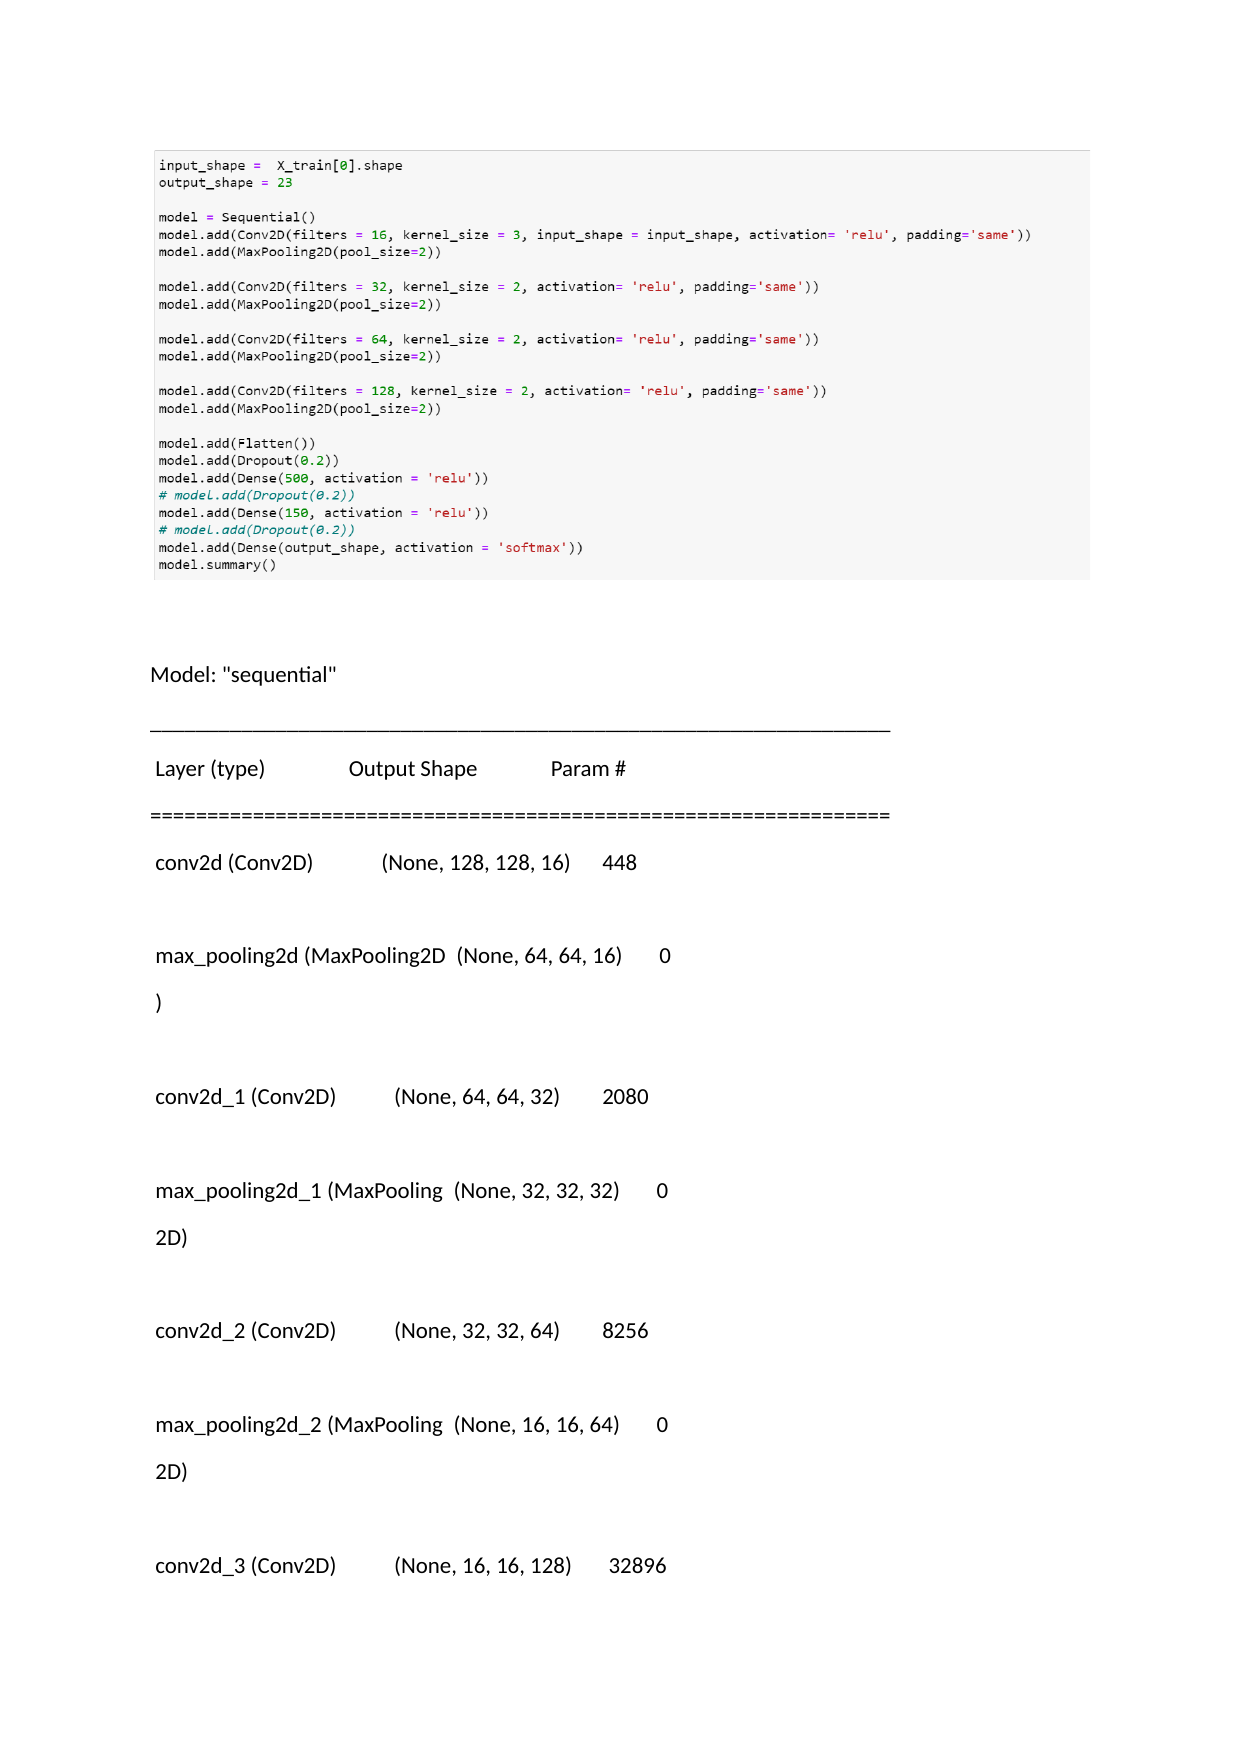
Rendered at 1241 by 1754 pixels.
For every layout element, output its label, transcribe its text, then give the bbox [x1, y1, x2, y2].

text _________________________________________________________________ [150, 707, 1090, 735]
text Layer (type) Output Shape Param # [150, 754, 1090, 782]
text max_pooling2d_2 (MaxPooling (None, 16, 16, 64) 0 [150, 1410, 1090, 1438]
text conv2d (Conv2D) (None, 128, 128, 16) 448 [150, 848, 1090, 876]
text max_pooling2d (MaxPooling2D (None, 64, 64, 16) 0 [150, 942, 1090, 969]
text ) [150, 988, 1090, 1016]
text Model: "sequential" [150, 660, 1090, 688]
text conv2d_3 (Conv2D) (None, 16, 16, 128) 32896 [150, 1551, 1090, 1579]
text ================================================================= [150, 801, 1090, 829]
text 2D) [150, 1223, 1090, 1251]
text conv2d_2 (Conv2D) (None, 32, 32, 64) 8256 [150, 1317, 1090, 1344]
text conv2d_1 (Conv2D) (None, 64, 64, 32) 2080 [150, 1082, 1090, 1110]
text 2D) [150, 1457, 1090, 1485]
picture [150, 150, 1091, 581]
text max_pooling2d_1 (MaxPooling (None, 32, 32, 32) 0 [150, 1176, 1090, 1204]
